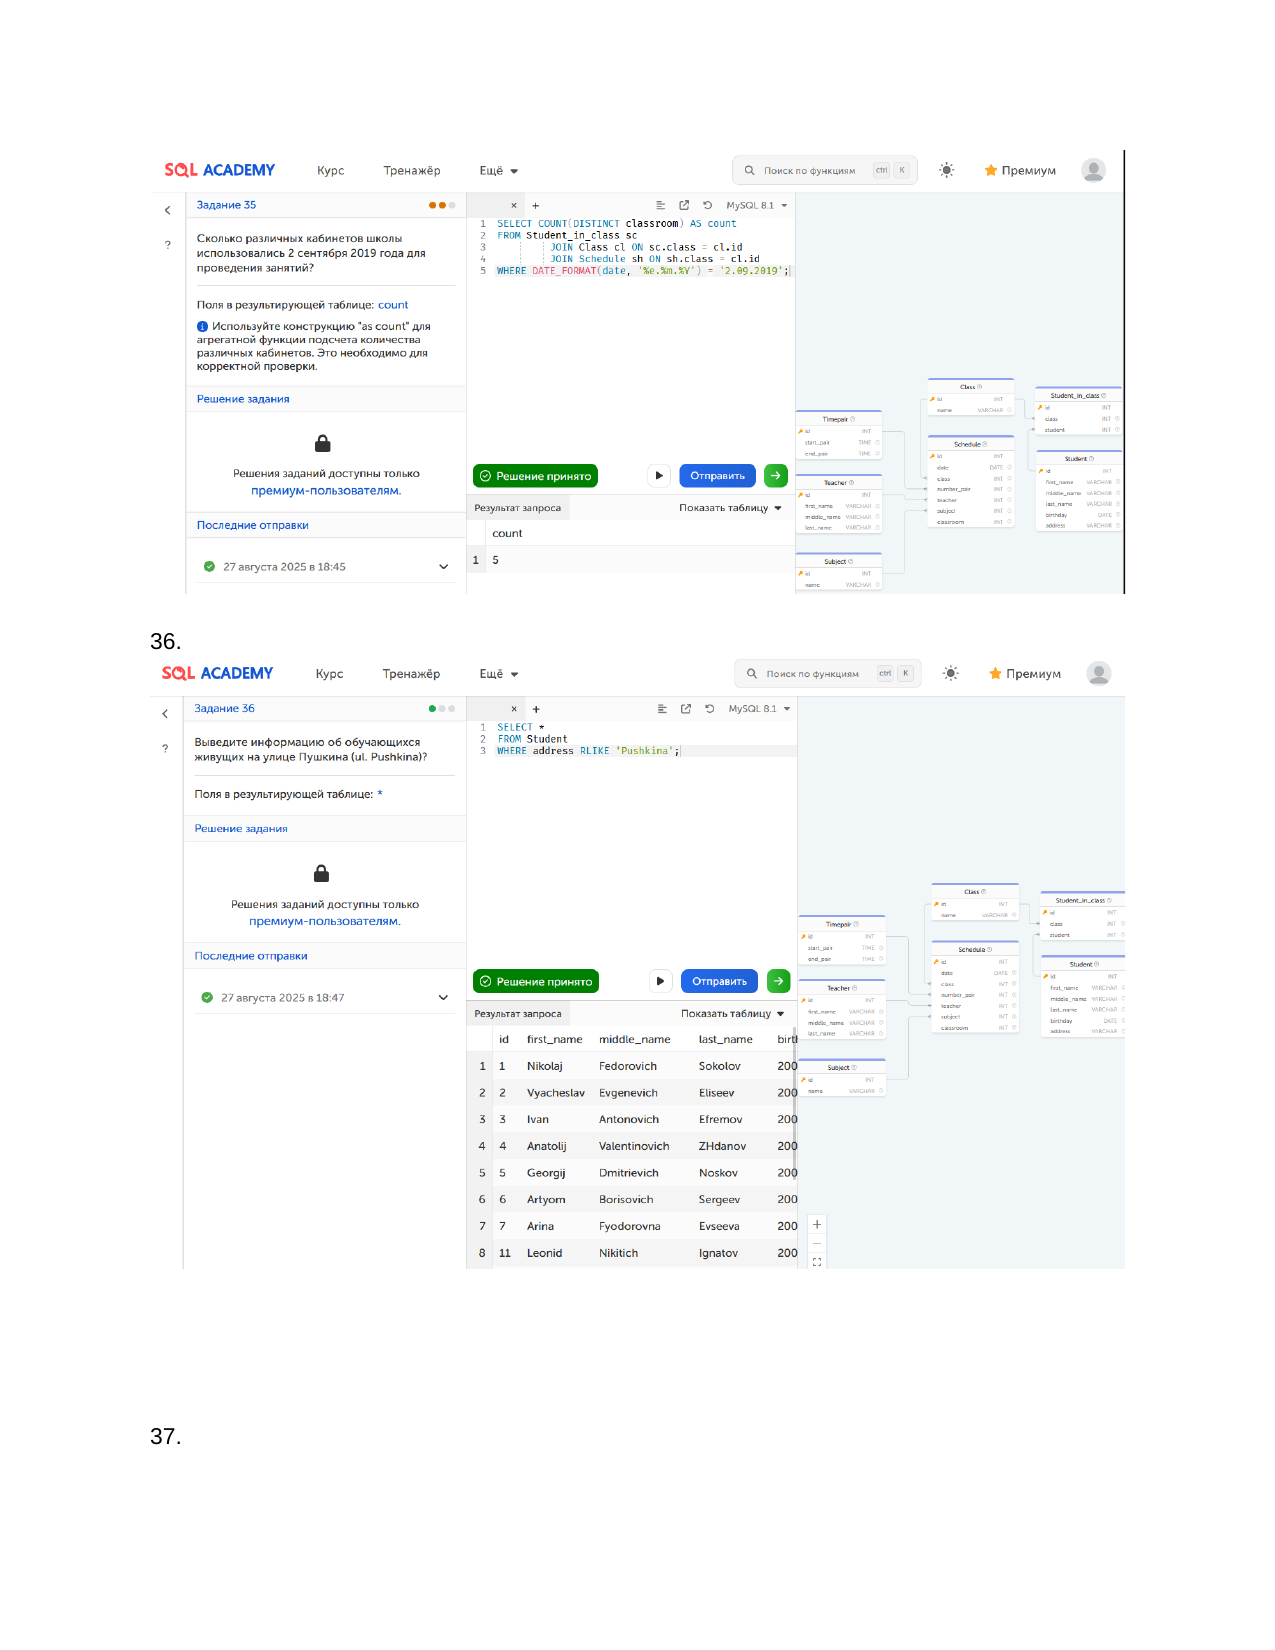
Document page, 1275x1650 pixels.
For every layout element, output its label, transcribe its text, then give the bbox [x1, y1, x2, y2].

text 37. [150, 1423, 1125, 1450]
text 36. [150, 628, 1125, 654]
picture [150, 658, 1125, 1269]
picture [150, 150, 1125, 594]
